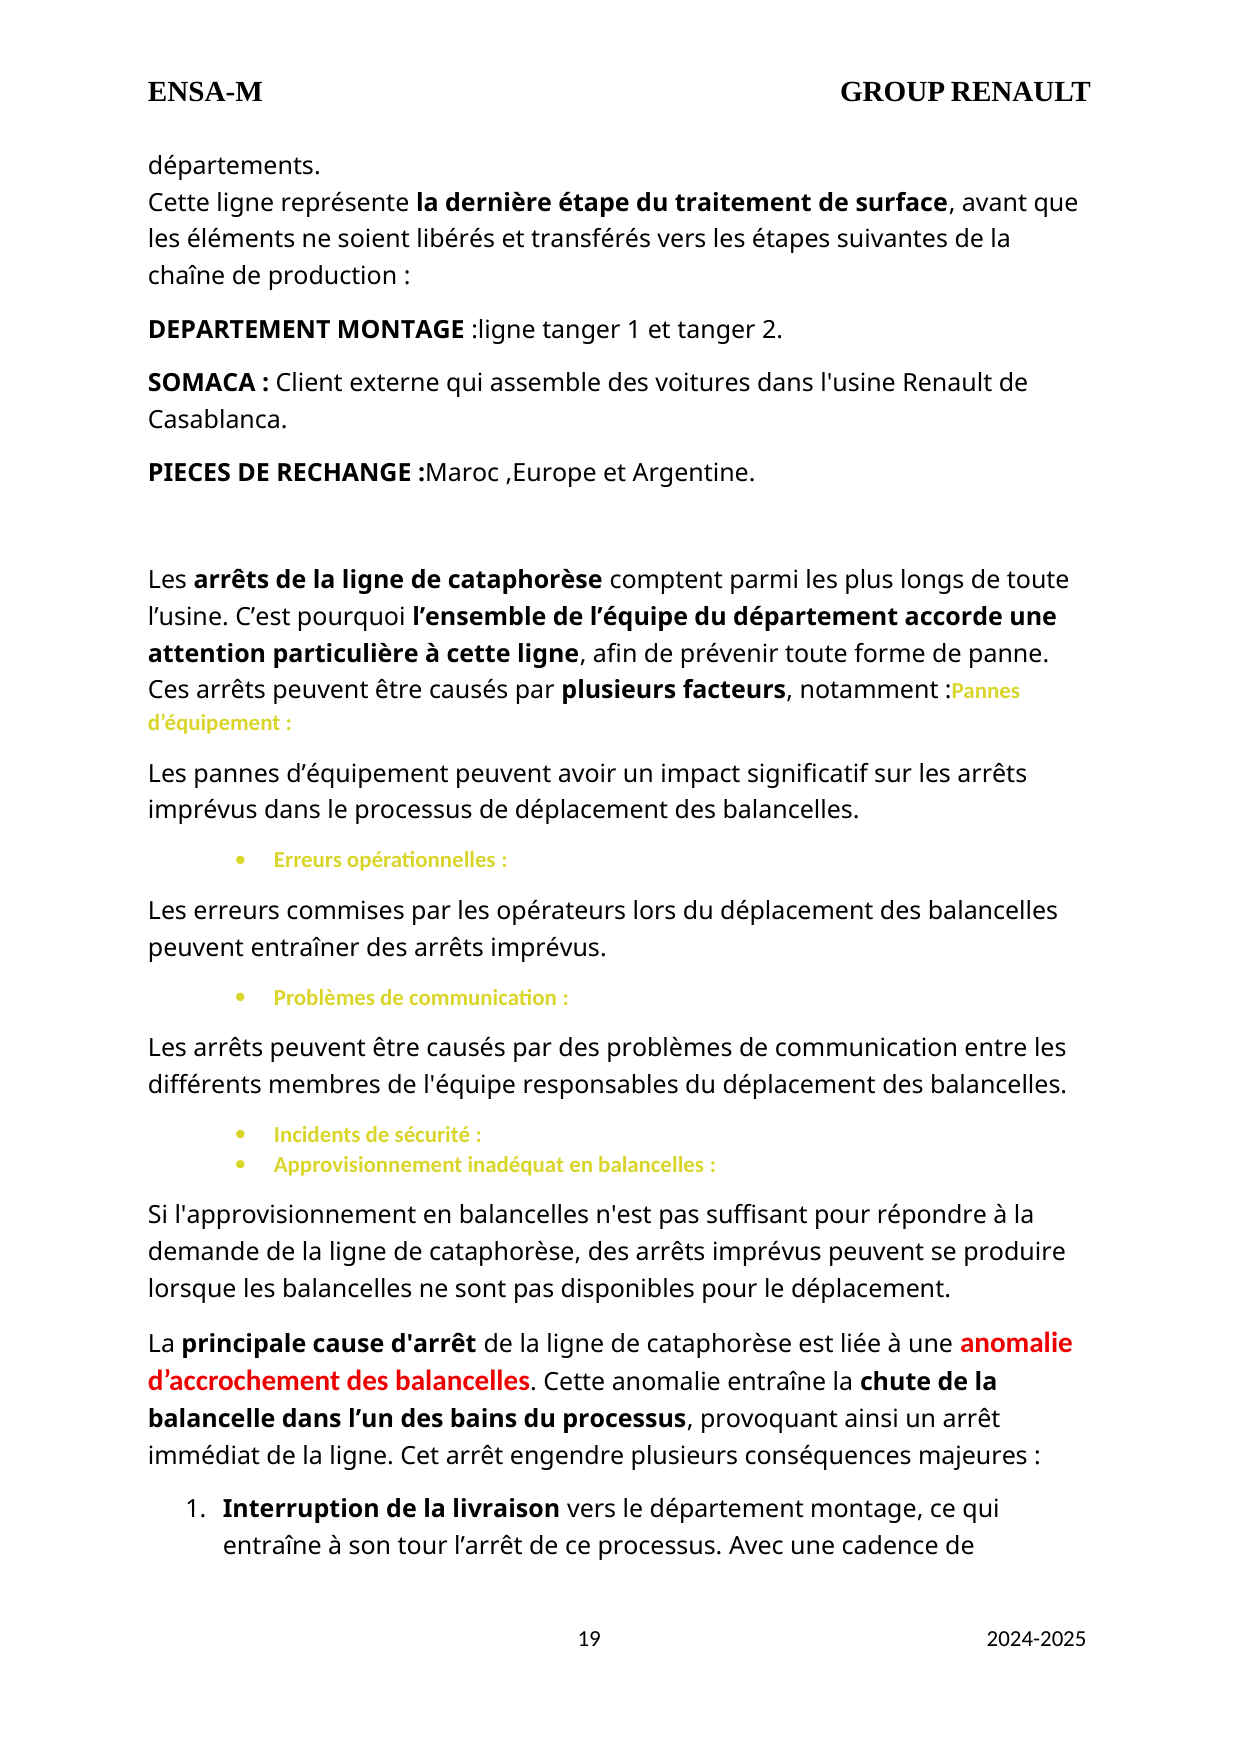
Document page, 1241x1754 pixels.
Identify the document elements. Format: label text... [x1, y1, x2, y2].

text PIECES DE RECHANGE :Maroc ,Europe et Argentine. [148, 455, 1093, 489]
list Approvisionnement inadéquat en balancelles : [236, 1150, 1093, 1178]
list Erreurs opérationnelles : [236, 846, 1093, 873]
text Si l'approvisionnement en balancelles n'est pas suffisant pour répondre à la demande de la ligne de cataphorèse, des arrêts imprévus peuvent se produire lorsque les balancelles ne sont pas disponibles pour le déplacement. [148, 1197, 1093, 1304]
text Les arrêts peuvent être causés par des problèmes de communication entre les différents membres de l'équipe responsables du déplacement des balancelles. [148, 1029, 1093, 1100]
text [148, 148, 1093, 292]
text Les pannes d’équipement peuvent avoir un impact significatif sur les arrêts imprévus dans le processus de déplacement des balancelles. [148, 755, 1093, 826]
text SOMACA : Client externe qui assemble des voitures dans l'usine Renault de Casablanca. [148, 365, 1093, 436]
text DEPARTEMENT MONTAGE :ligne tanger 1 et tanger 2. [148, 311, 1093, 345]
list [185, 1491, 1093, 1562]
text Les erreurs commises par les opérateurs lors du déplacement des balancelles peuvent entraîner des arrêts imprévus. [148, 892, 1093, 963]
list Incidents de sécurité : [236, 1120, 1093, 1148]
text La principale cause d'arrêt de la ligne de cataphorèse est liée à une anomalie d’accrochement des balancelles. Cette anomalie entraîne la chute de la balancelle dans l’un des bains du processus, provoquant ainsi un arrêt immédiat de la ligne. Cet arrêt engendre plusieurs conséquences majeures : [148, 1324, 1093, 1471]
text Les arrêts de la ligne de cataphorèse comptent parmi les plus longs de toute l’usine. C’est pourquoi l’ensemble de l’équipe du département accorde une attention particulière à cette ligne, afin de prévenir toute forme de panne. Ces arrêts peuvent être causés par plusieurs facteurs, notamment :Pannes d’équipement : [148, 562, 1093, 736]
list Problèmes de communication : [236, 983, 1093, 1011]
